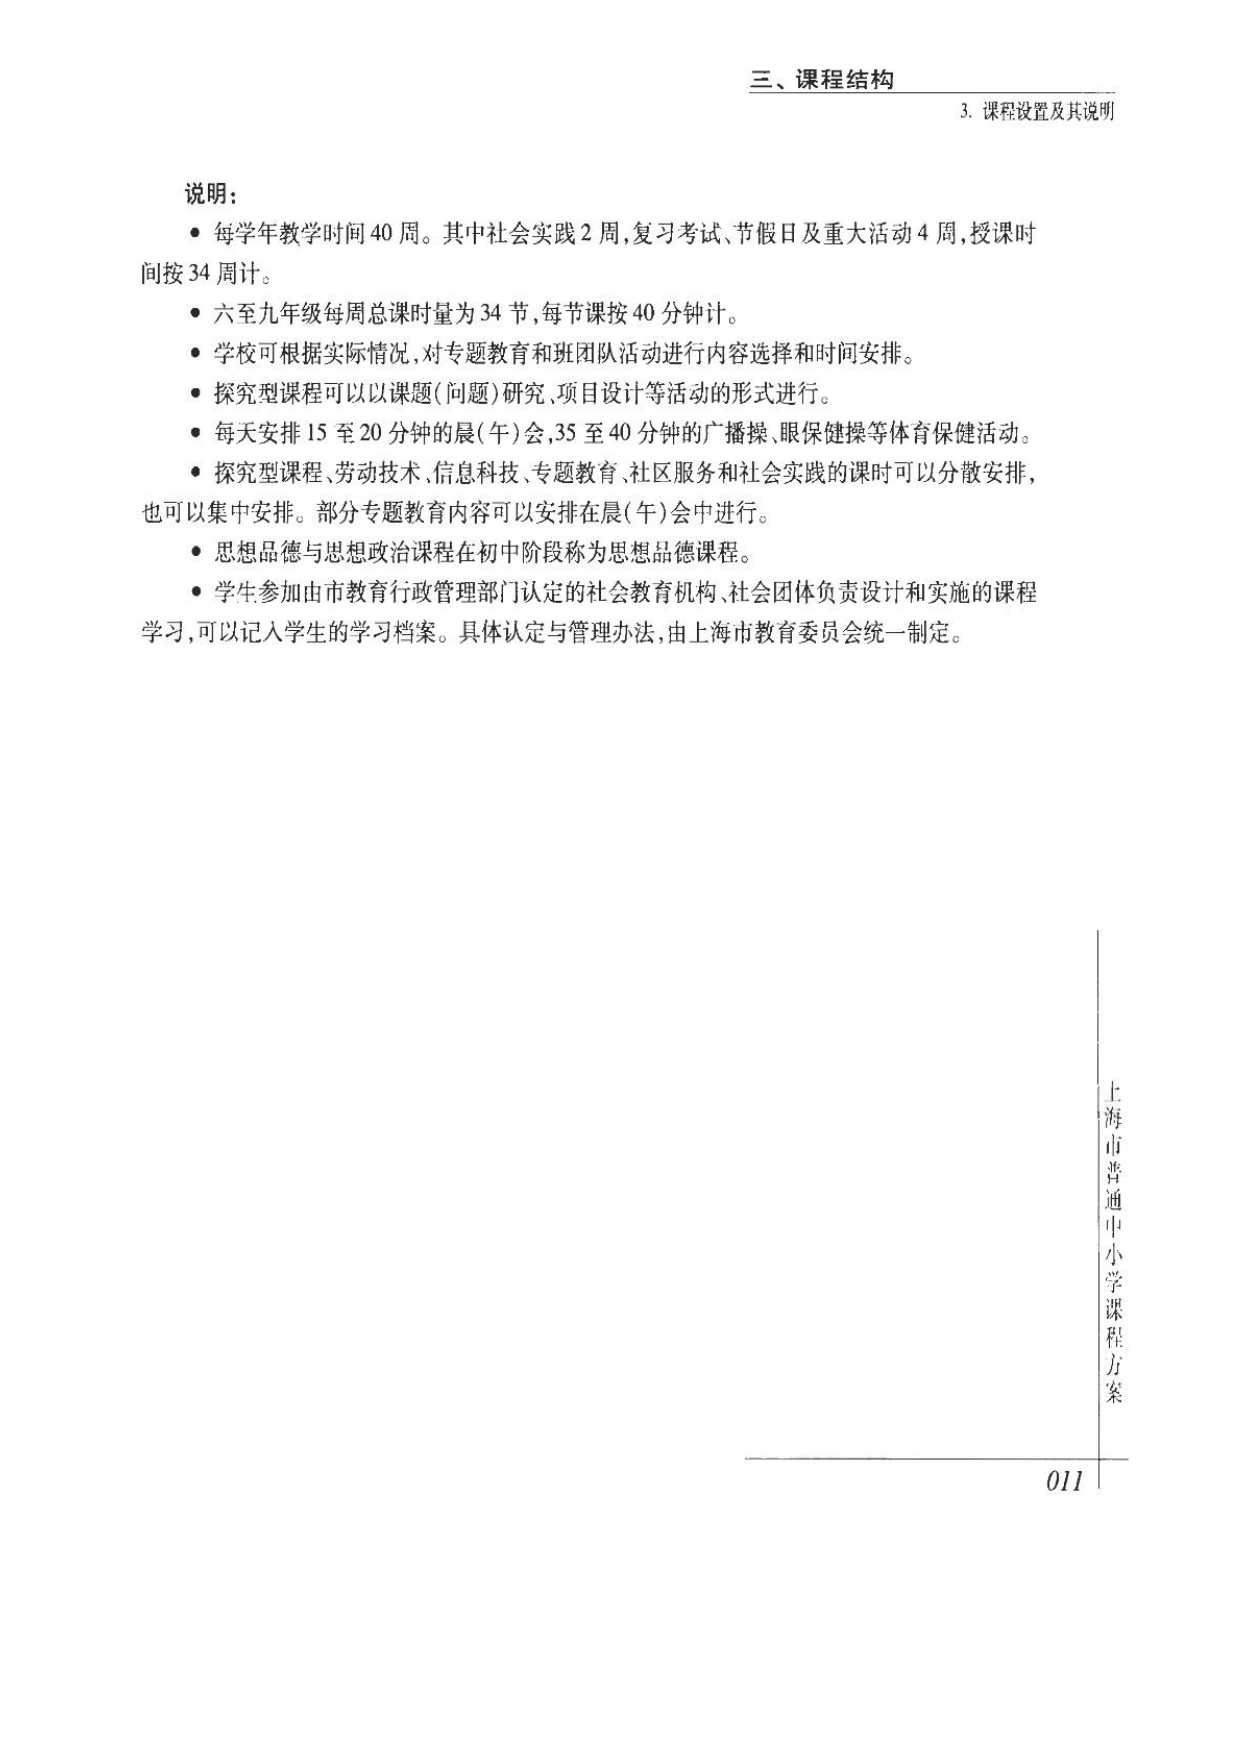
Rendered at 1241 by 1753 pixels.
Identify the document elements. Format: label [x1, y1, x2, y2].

picture [136, 62, 1136, 1495]
